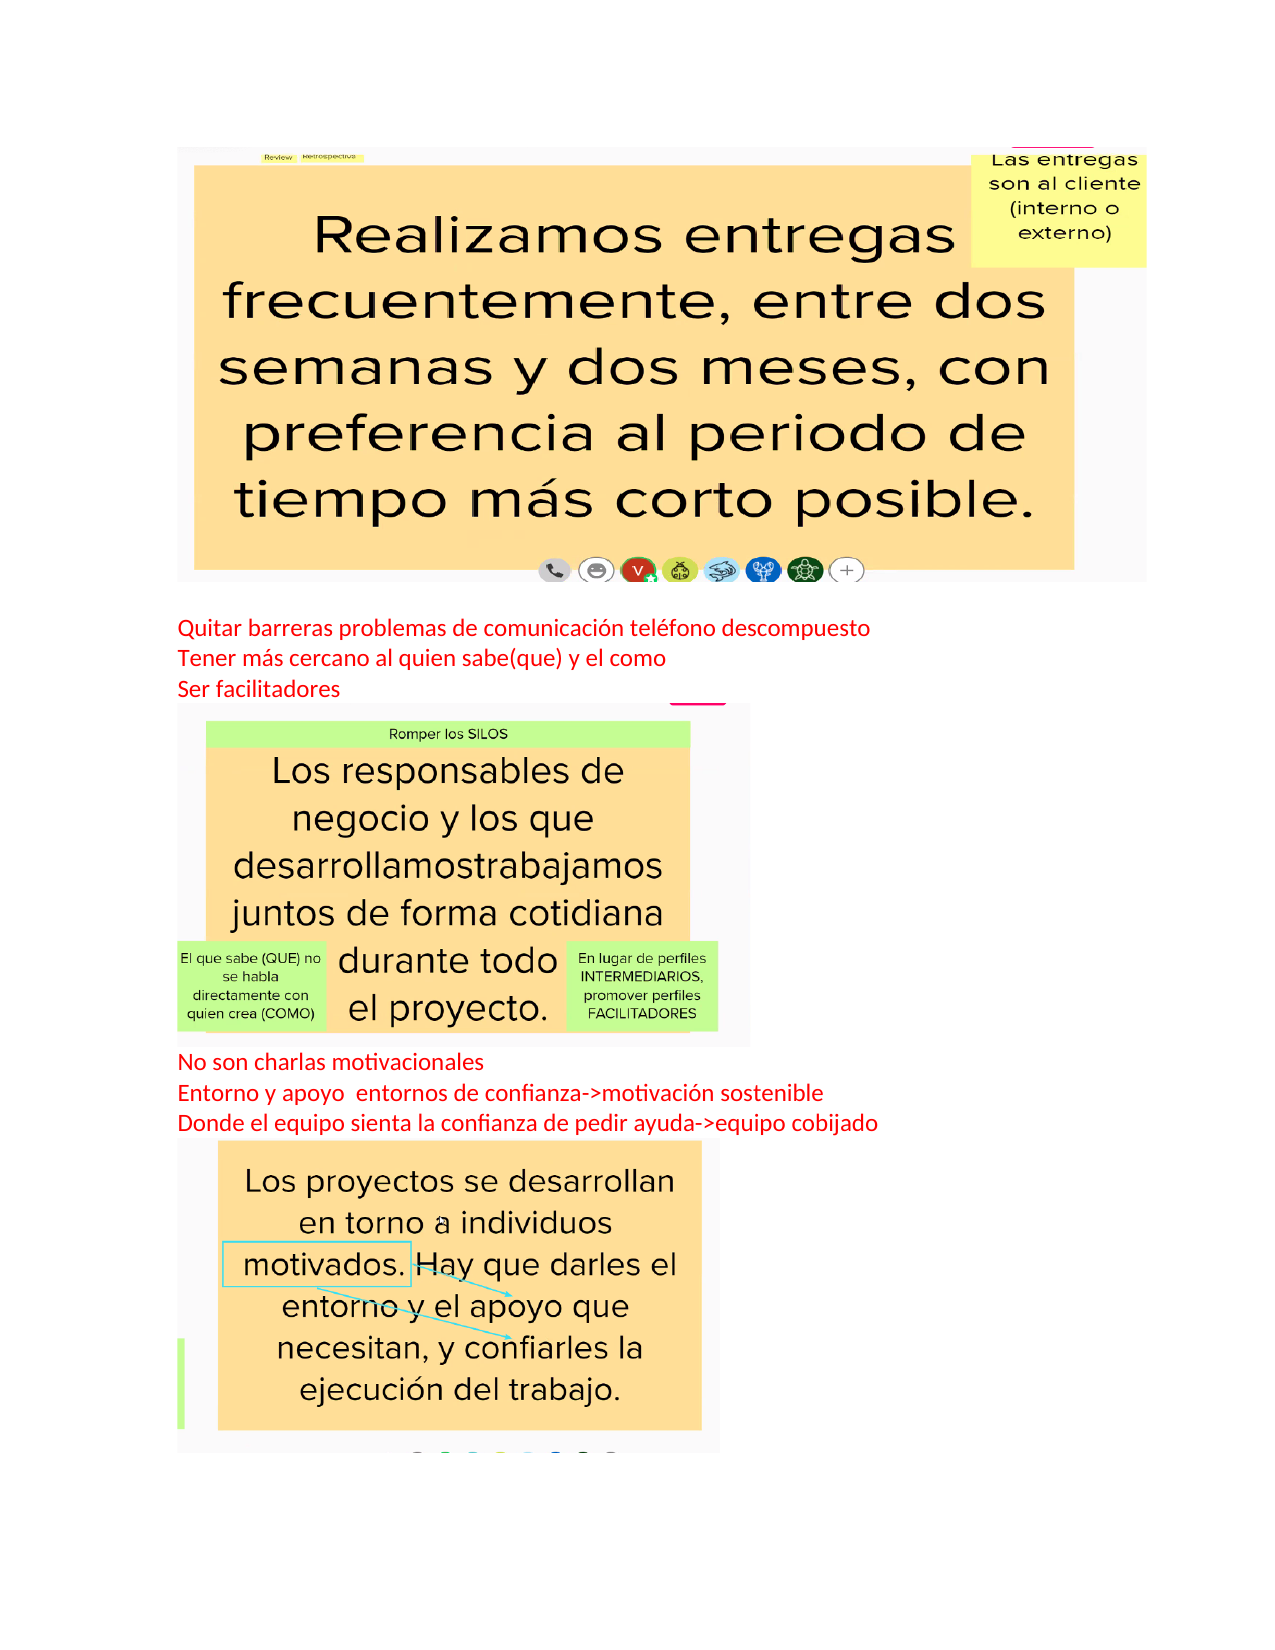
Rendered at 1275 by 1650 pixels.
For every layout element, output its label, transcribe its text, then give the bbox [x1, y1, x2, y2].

picture [177, 1138, 720, 1453]
picture [177, 147, 1147, 582]
text Quitar barreras problemas de comunicación teléfono descompuesto [177, 612, 1098, 643]
text Entorno y apoyo entornos de confianza->motivación sostenible [177, 1077, 1098, 1107]
text Donde el equipo sienta la confianza de pedir ayuda->equipo cobijado [177, 1107, 1098, 1138]
text No son charlas motivacionales [177, 1046, 1098, 1077]
text Ser facilitadores [177, 673, 1098, 704]
picture [177, 703, 751, 1047]
text Tener más cercano al quien sabe(que) y el como [177, 643, 1098, 673]
